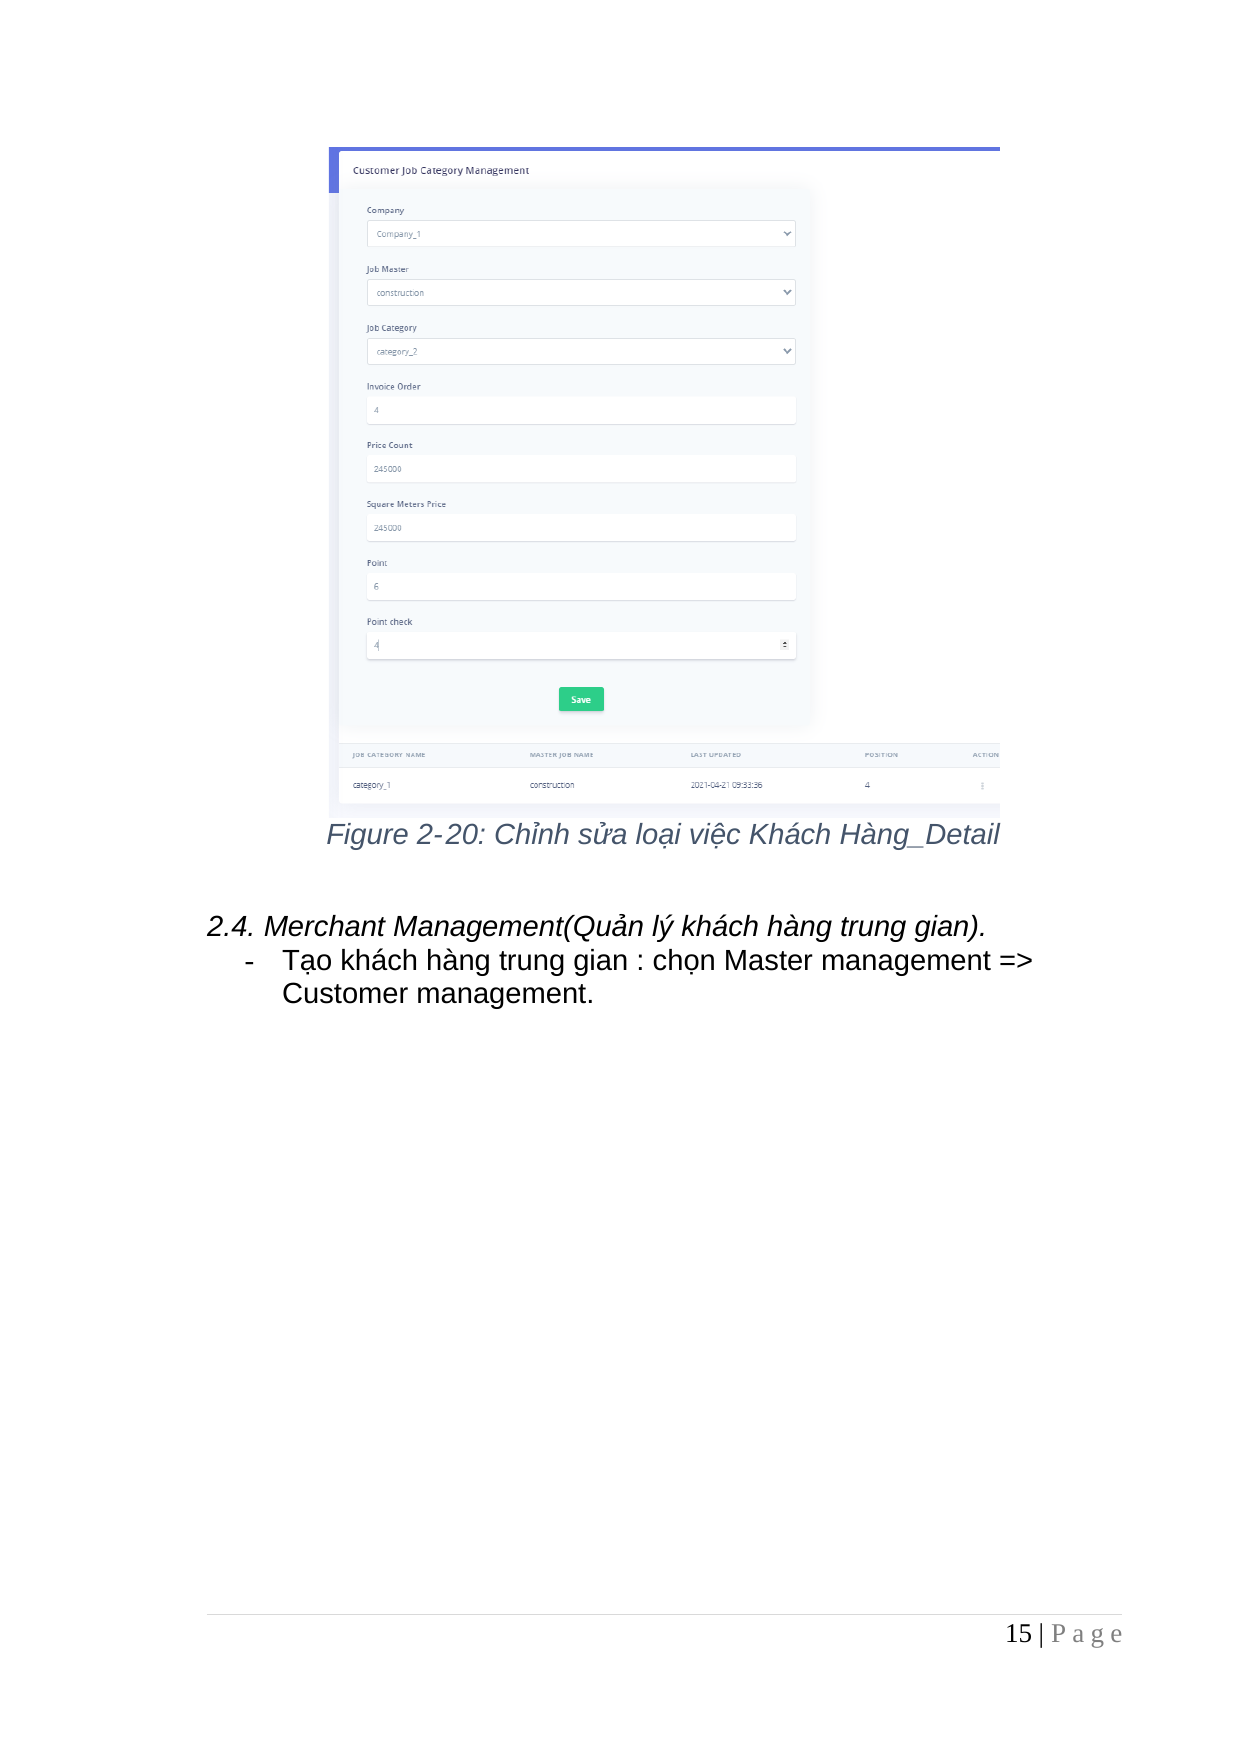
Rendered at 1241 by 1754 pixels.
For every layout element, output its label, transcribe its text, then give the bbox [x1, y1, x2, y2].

list Tạo khách hàng trung gian : chọn Master management => Customer management. [244, 943, 1122, 1010]
subtitle Merchant Management(Quản lý khách hàng trung gian). [207, 909, 1122, 943]
picture [328, 147, 1000, 818]
